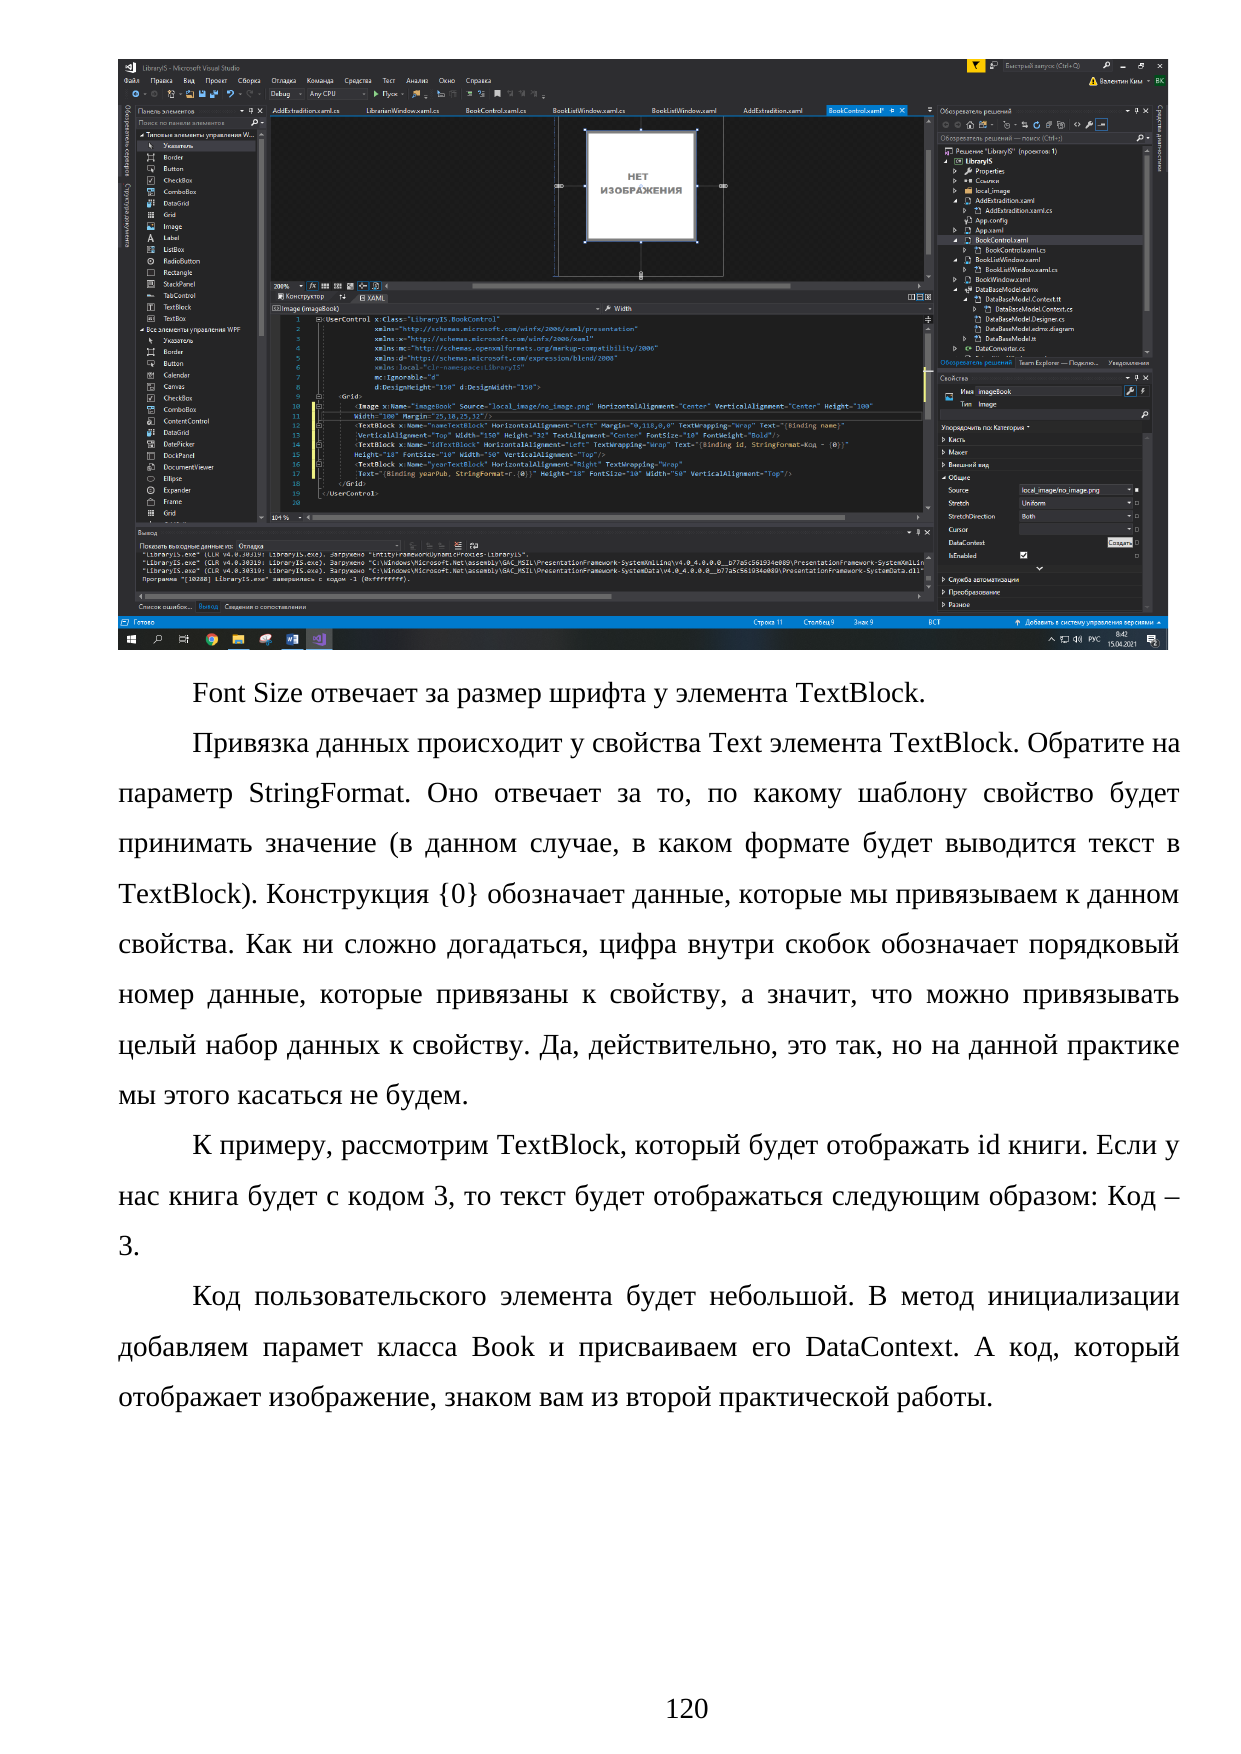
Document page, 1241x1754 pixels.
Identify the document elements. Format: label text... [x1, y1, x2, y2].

text Font Size отвечает за размер шрифта у элемента TextBlock. [118, 675, 1181, 708]
text К примеру, рассмотрим TextBlock, который будет отображать id книги. Если у нас книга будет с кодом 3, то текст будет отображаться следующим образом: Код – 3. [118, 1127, 1181, 1262]
text Код пользовательского элемента будет небольшой. В метод инициализации добавляем парамет класса Book и присваиваем его DataContext. А код, который отображает изображение, знаком вам из второй практической работы. [118, 1278, 1181, 1413]
picture [118, 59, 1169, 650]
text Привязка данных происходит у свойства Text элемента TextBlock. Обратите на параметр StringFormat. Оно отвечает за то, по какому шаблону свойство будет принимать значение (в данном случае, в каком формате будет выводится текст в TextBlock). Конструкция {0} обозначает данные, которые мы привязываем к данном свойства. Как ни сложно догадаться, цифра внутри скобок обозначает порядковый номер данные, которые привязаны к свойству, а значит, что можно привязывать целый набор данных к свойству. Да, действительно, это так, но на данной практике мы этого касаться не будем. [118, 725, 1181, 1111]
